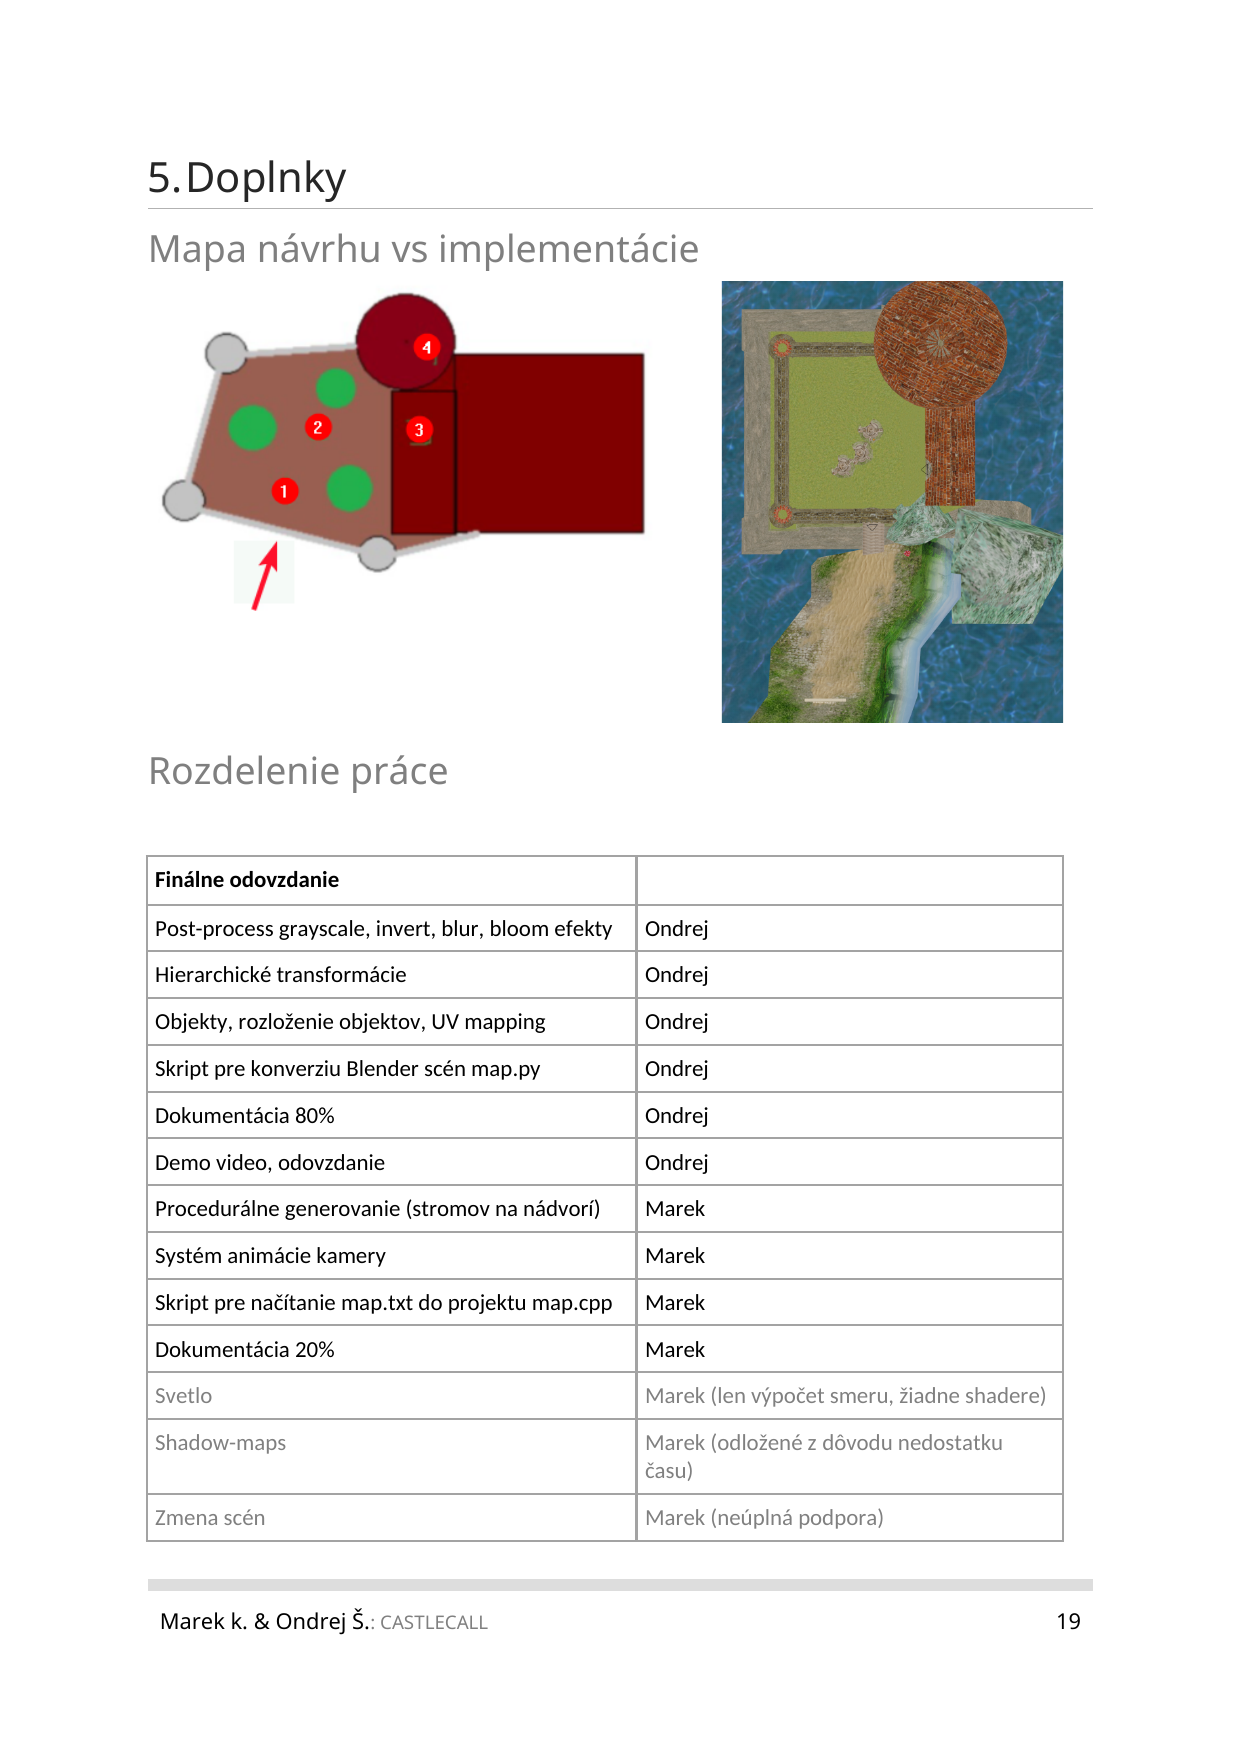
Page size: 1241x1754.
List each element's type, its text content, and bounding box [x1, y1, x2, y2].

table_cell Skript pre načítanie map.txt do projektu map.cpp [148, 1280, 635, 1324]
table_cell Marek (neúplná podpora) [638, 1495, 1062, 1539]
table_cell Dokumentácia 80% [148, 1093, 635, 1137]
table_cell Shadow-maps [148, 1420, 635, 1493]
table_cell Marek [638, 1280, 1062, 1324]
table_cell Demo video, odovzdanie [148, 1139, 635, 1184]
table_cell Post-process grayscale, invert, blur, bloom efekty [148, 906, 635, 950]
table_header Finálne odovzdanie [148, 857, 635, 903]
table_cell Procedurálne generovanie (stromov na nádvorí) [148, 1186, 635, 1231]
table_cell Dokumentácia 20% [148, 1326, 635, 1371]
table_cell Zmena scén [148, 1495, 635, 1539]
table_cell Ondrej [638, 906, 1062, 950]
table_cell Skript pre konverziu Blender scén map.py [148, 1046, 635, 1091]
picture [722, 281, 1064, 723]
table_cell Marek [638, 1233, 1062, 1278]
table_cell Marek [638, 1186, 1062, 1231]
table_cell Ondrej [638, 952, 1062, 997]
table_cell Objekty, rozloženie objektov, UV mapping [148, 999, 635, 1044]
subtitle Mapa návrhu vs implementácie [148, 222, 1093, 273]
table_header [676, 273, 1114, 732]
table_cell Systém animácie kamery [148, 1233, 635, 1278]
table_cell Marek (len výpočet smeru, žiadne shadere) [638, 1373, 1062, 1418]
subtitle Rozdelenie práce [148, 744, 1093, 795]
table_cell Marek (odložené z dôvodu nedostatku času) [638, 1420, 1062, 1493]
table_cell Svetlo [148, 1373, 635, 1418]
subtitle Doplnky [148, 148, 1093, 208]
table_header [148, 273, 676, 732]
table_cell Ondrej [638, 1046, 1062, 1091]
table_cell Marek [638, 1326, 1062, 1371]
table_cell Ondrej [638, 999, 1062, 1044]
picture [156, 281, 666, 627]
table_cell Ondrej [638, 1093, 1062, 1137]
table_cell Hierarchické transformácie [148, 952, 635, 997]
table_cell Ondrej [638, 1139, 1062, 1184]
table_header [638, 857, 1062, 903]
